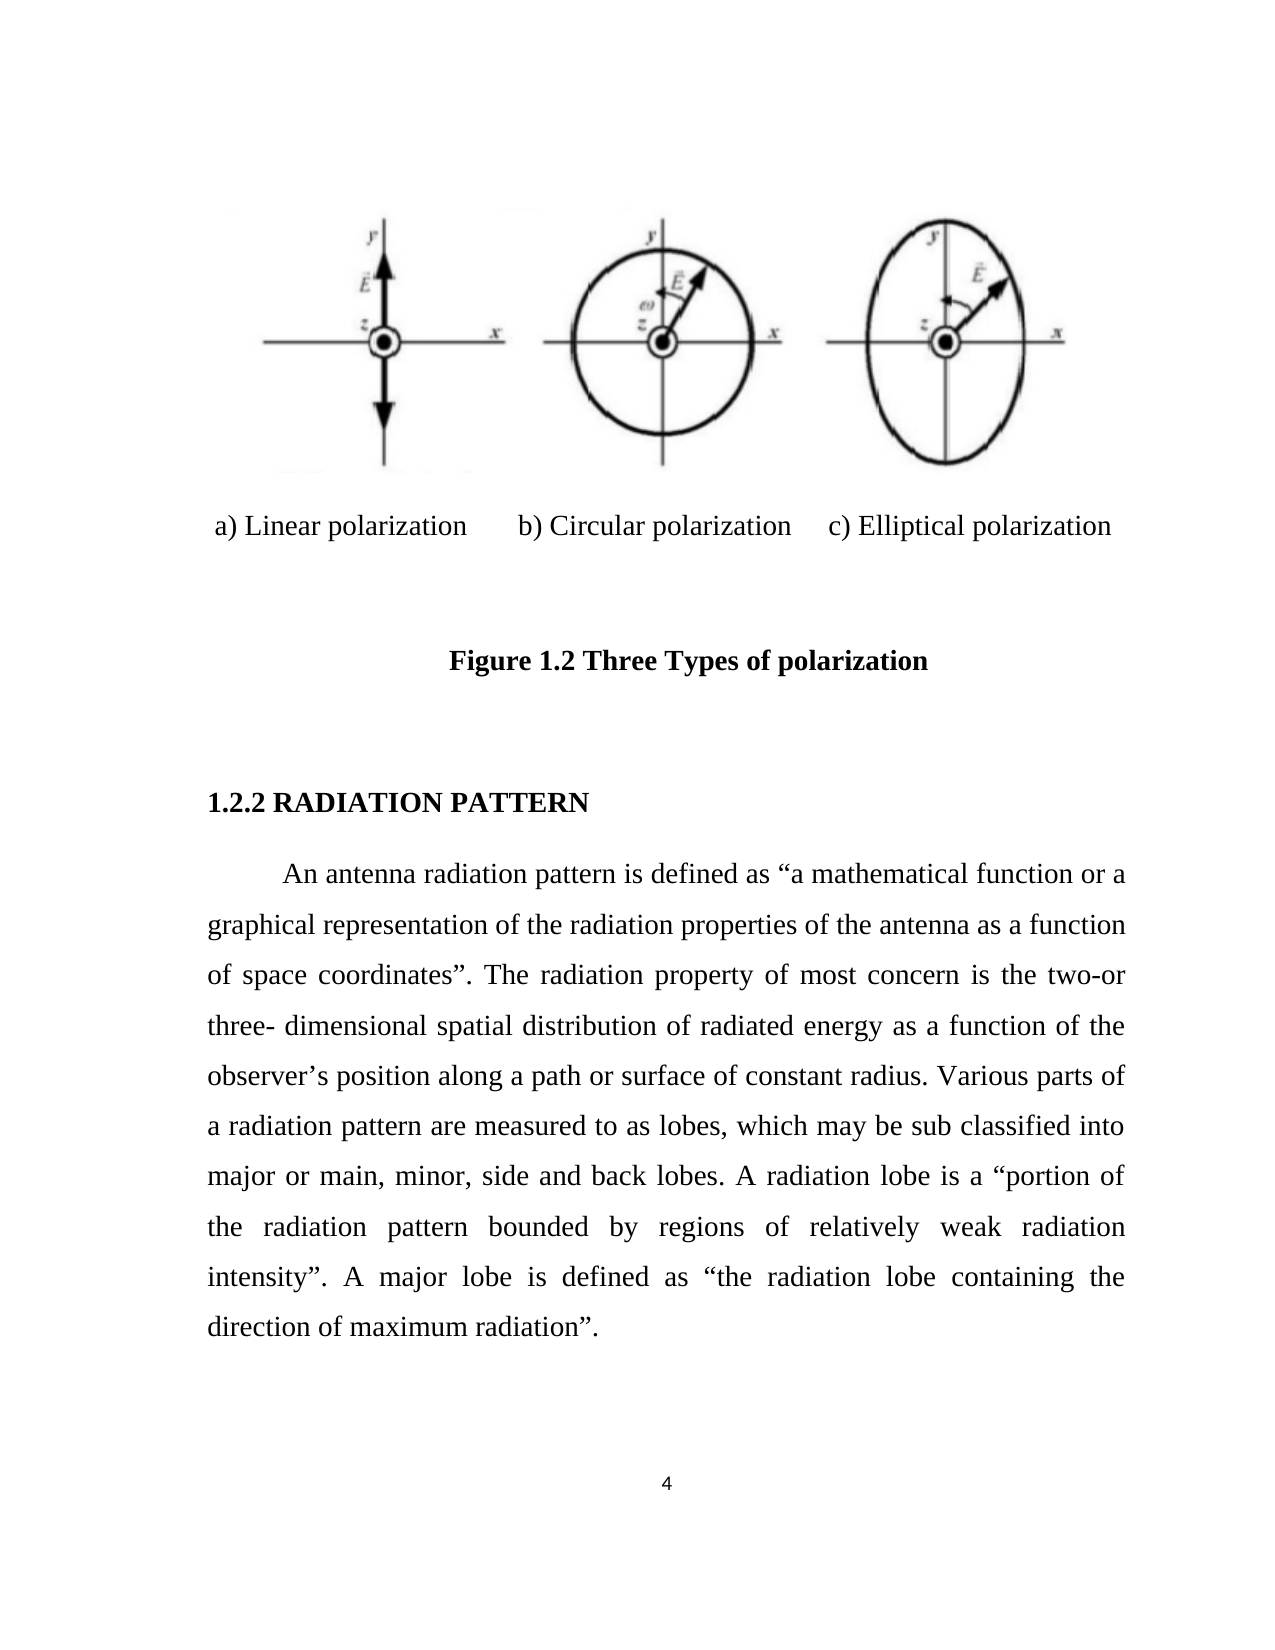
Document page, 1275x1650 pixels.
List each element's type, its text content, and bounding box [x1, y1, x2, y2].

text 1.2.2 RADIATION PATTERN [207, 786, 1126, 819]
picture [207, 207, 1148, 473]
text Figure 1.2 Three Types of polarization [207, 643, 1126, 677]
text An antenna radiation pattern is defined as “a mathematical function or a graphical representation of the radiation properties of the antenna as a function of space coordinates”. The radiation property of most concern is the two-or three- dimensional spatial distribution of radiated energy as a function of the observer’s position along a path or surface of constant radius. Various parts of a radiation pattern are measured to as lobes, which may be sub classified into major or main, minor, side and back lobes. A radiation lobe is a “portion of the radiation pattern bounded by regions of relatively weak radiation intensity”. A major lobe is defined as “the radiation lobe containing the direction of maximum radiation”. [207, 857, 1126, 1343]
text a) Linear polarization b) Circular polarization c) Elliptical polarization [207, 508, 1126, 542]
